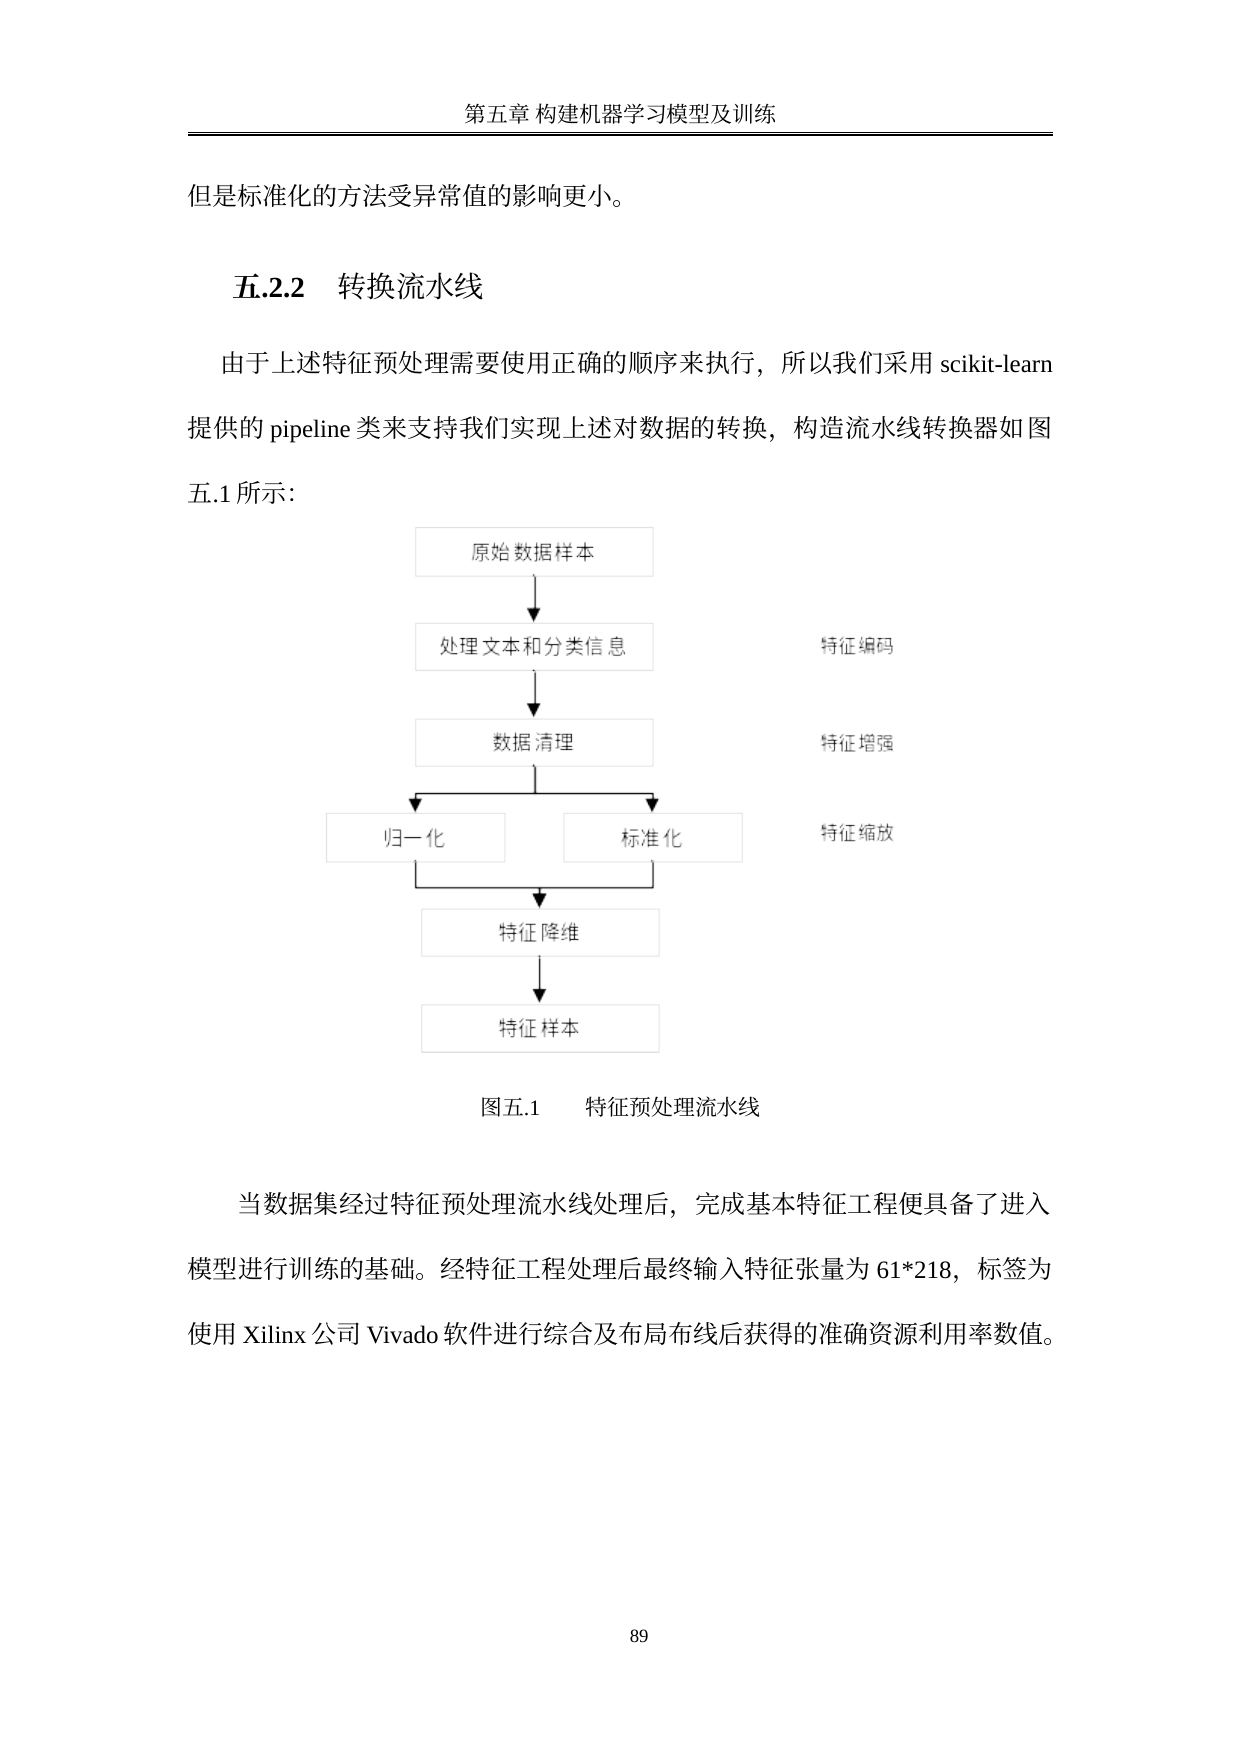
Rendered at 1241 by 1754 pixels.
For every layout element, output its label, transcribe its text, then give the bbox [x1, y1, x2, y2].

text 特征预处理流水线 [187, 1089, 1053, 1122]
subtitle 转换流水线 [232, 252, 1053, 317]
text 当数据集经过特征预处理流水线处理后，完成基本特征工程便具备了进入模型进行训练的基础。经特征工程处理后最终输入特征张量为61*218，标签为使用Xilinx公司Vivado软件进行综合及布局布线后获得的准确资源利用率数值。 [187, 1170, 1053, 1365]
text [187, 162, 1053, 227]
text 由于上述特征预处理需要使用正确的顺序来执行，所以我们采用scikit-learn提供的pipeline类来支持我们实现上述对数据的转换，构造流水线转换器如图5.5所示： [187, 329, 1053, 524]
